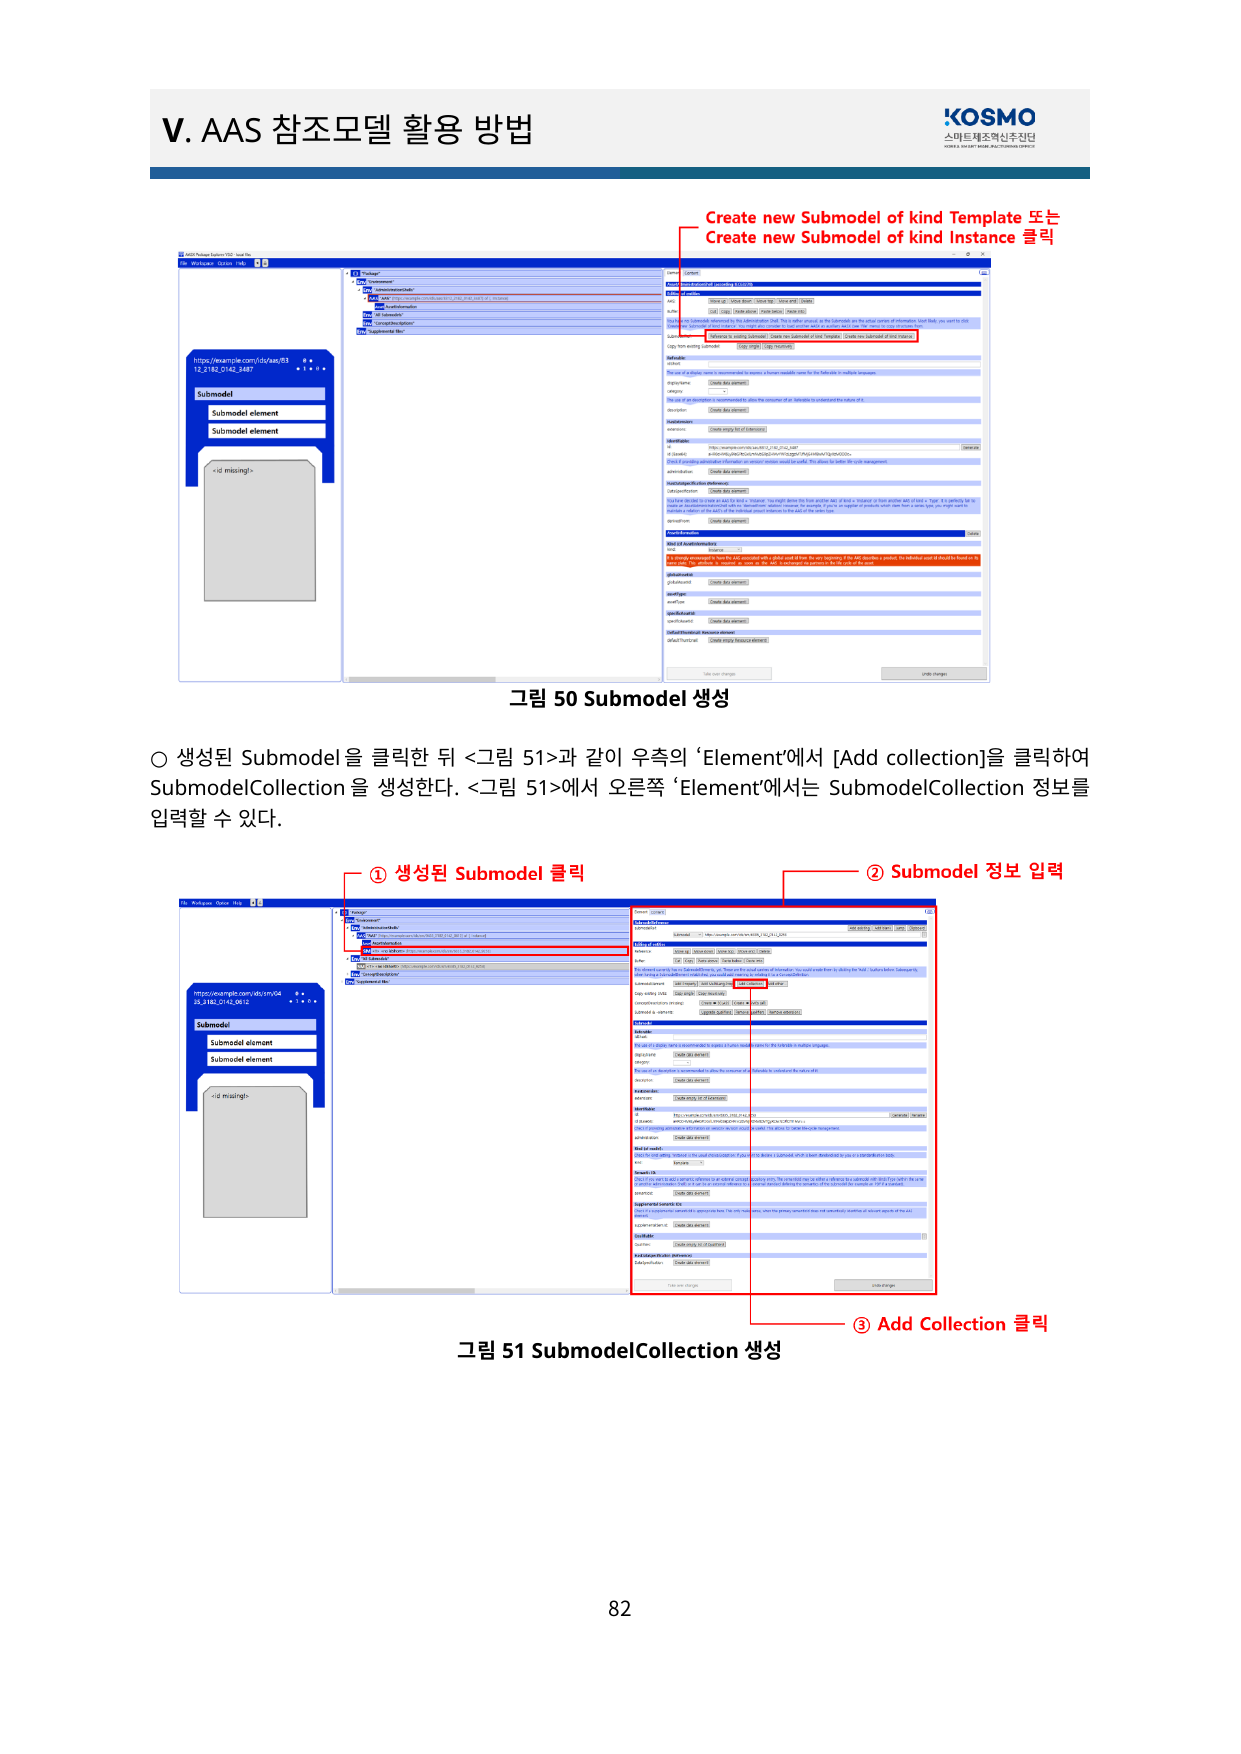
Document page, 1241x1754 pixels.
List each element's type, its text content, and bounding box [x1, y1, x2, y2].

text ○ 생성된 Submodel을 클릭한 뒤 <그림 51>과 같이 우측의 ‘Element’에서 [Add collection]을 클릭하여 SubmodelCollection을 생성한다. <그림 51>에서 오른쪽 ‘Element’에서는 SubmodelCollection 정보를 입력할 수 있다. [150, 741, 1090, 832]
picture [944, 108, 1035, 148]
picture [177, 860, 1064, 1334]
text 그림 51 SubmodelCollection 생성 [150, 1334, 1090, 1364]
text 그림 50 Submodel 생성 [150, 682, 1090, 713]
picture [177, 207, 1064, 683]
